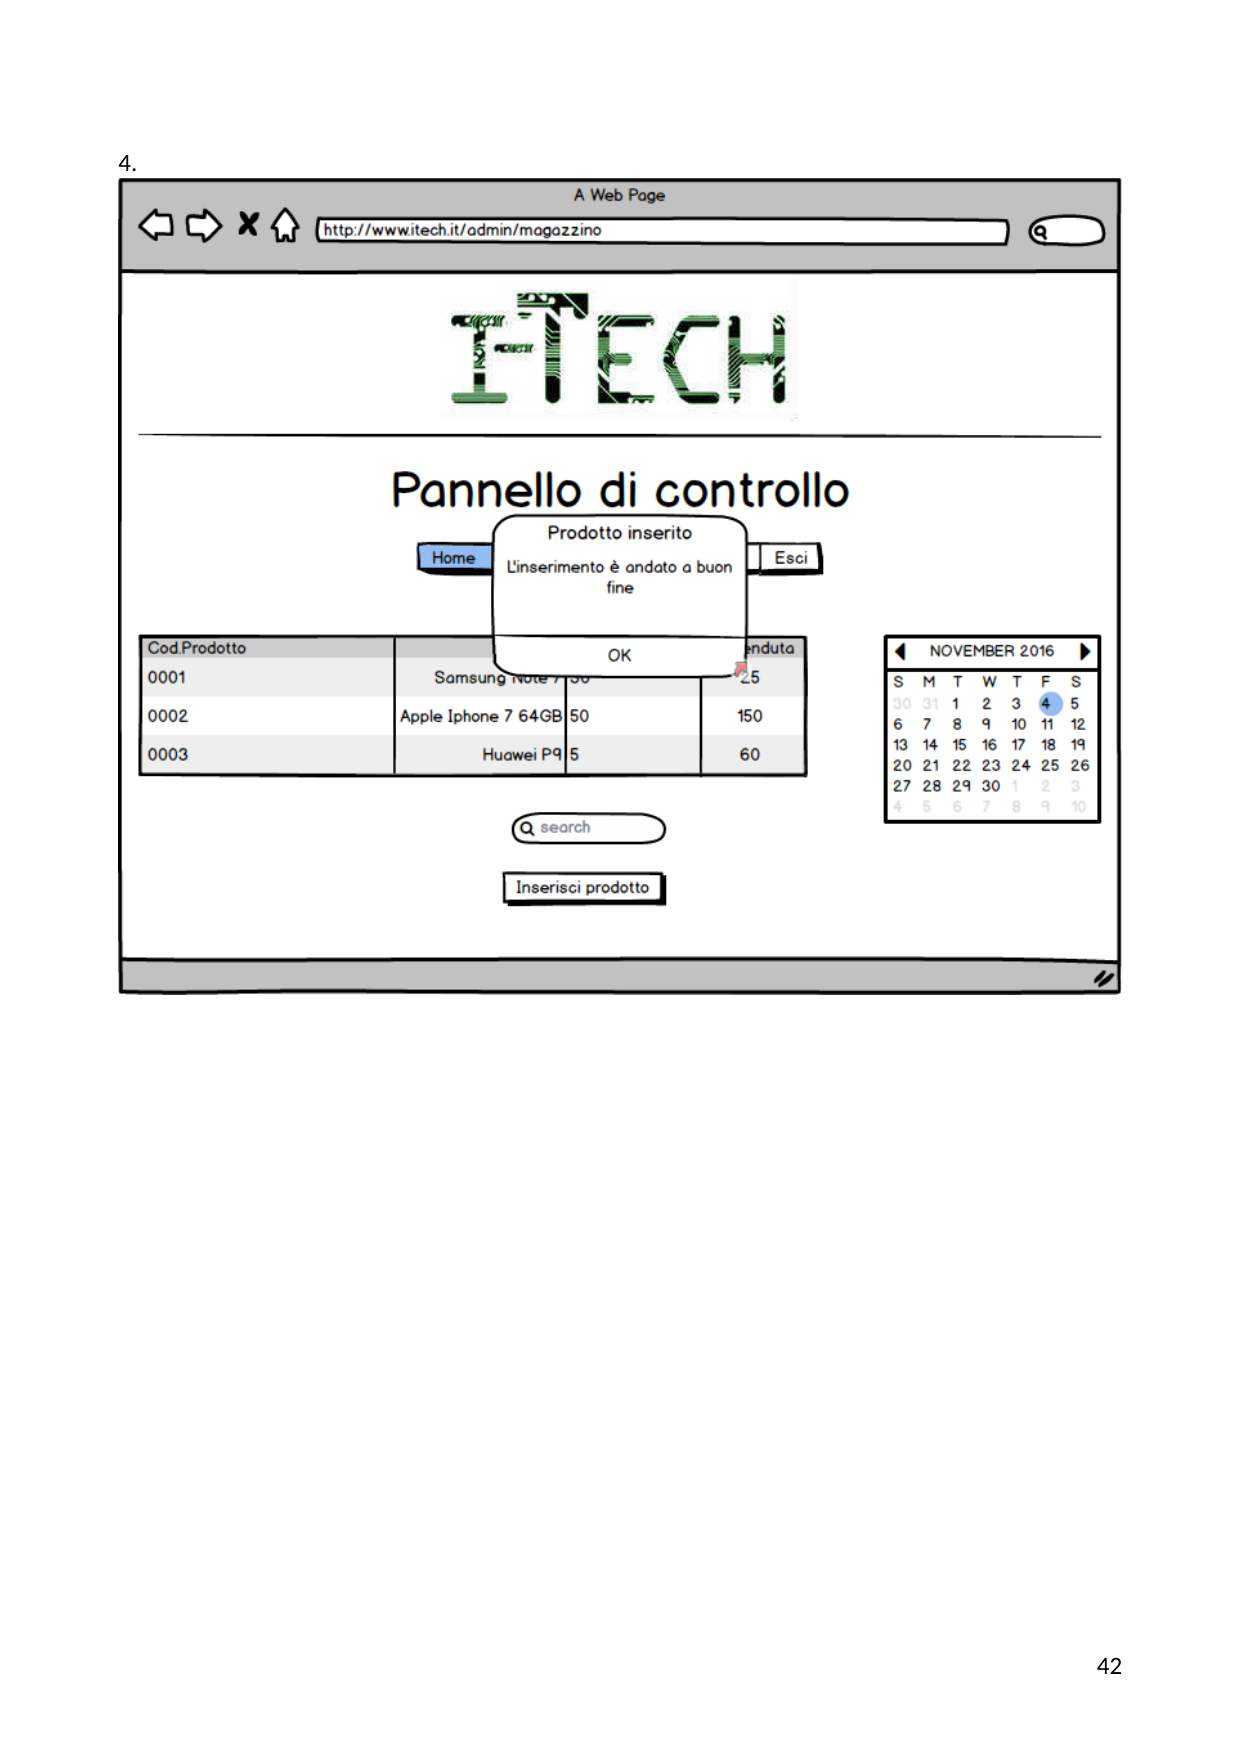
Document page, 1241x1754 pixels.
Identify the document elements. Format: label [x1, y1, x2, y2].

picture [118, 178, 1122, 995]
